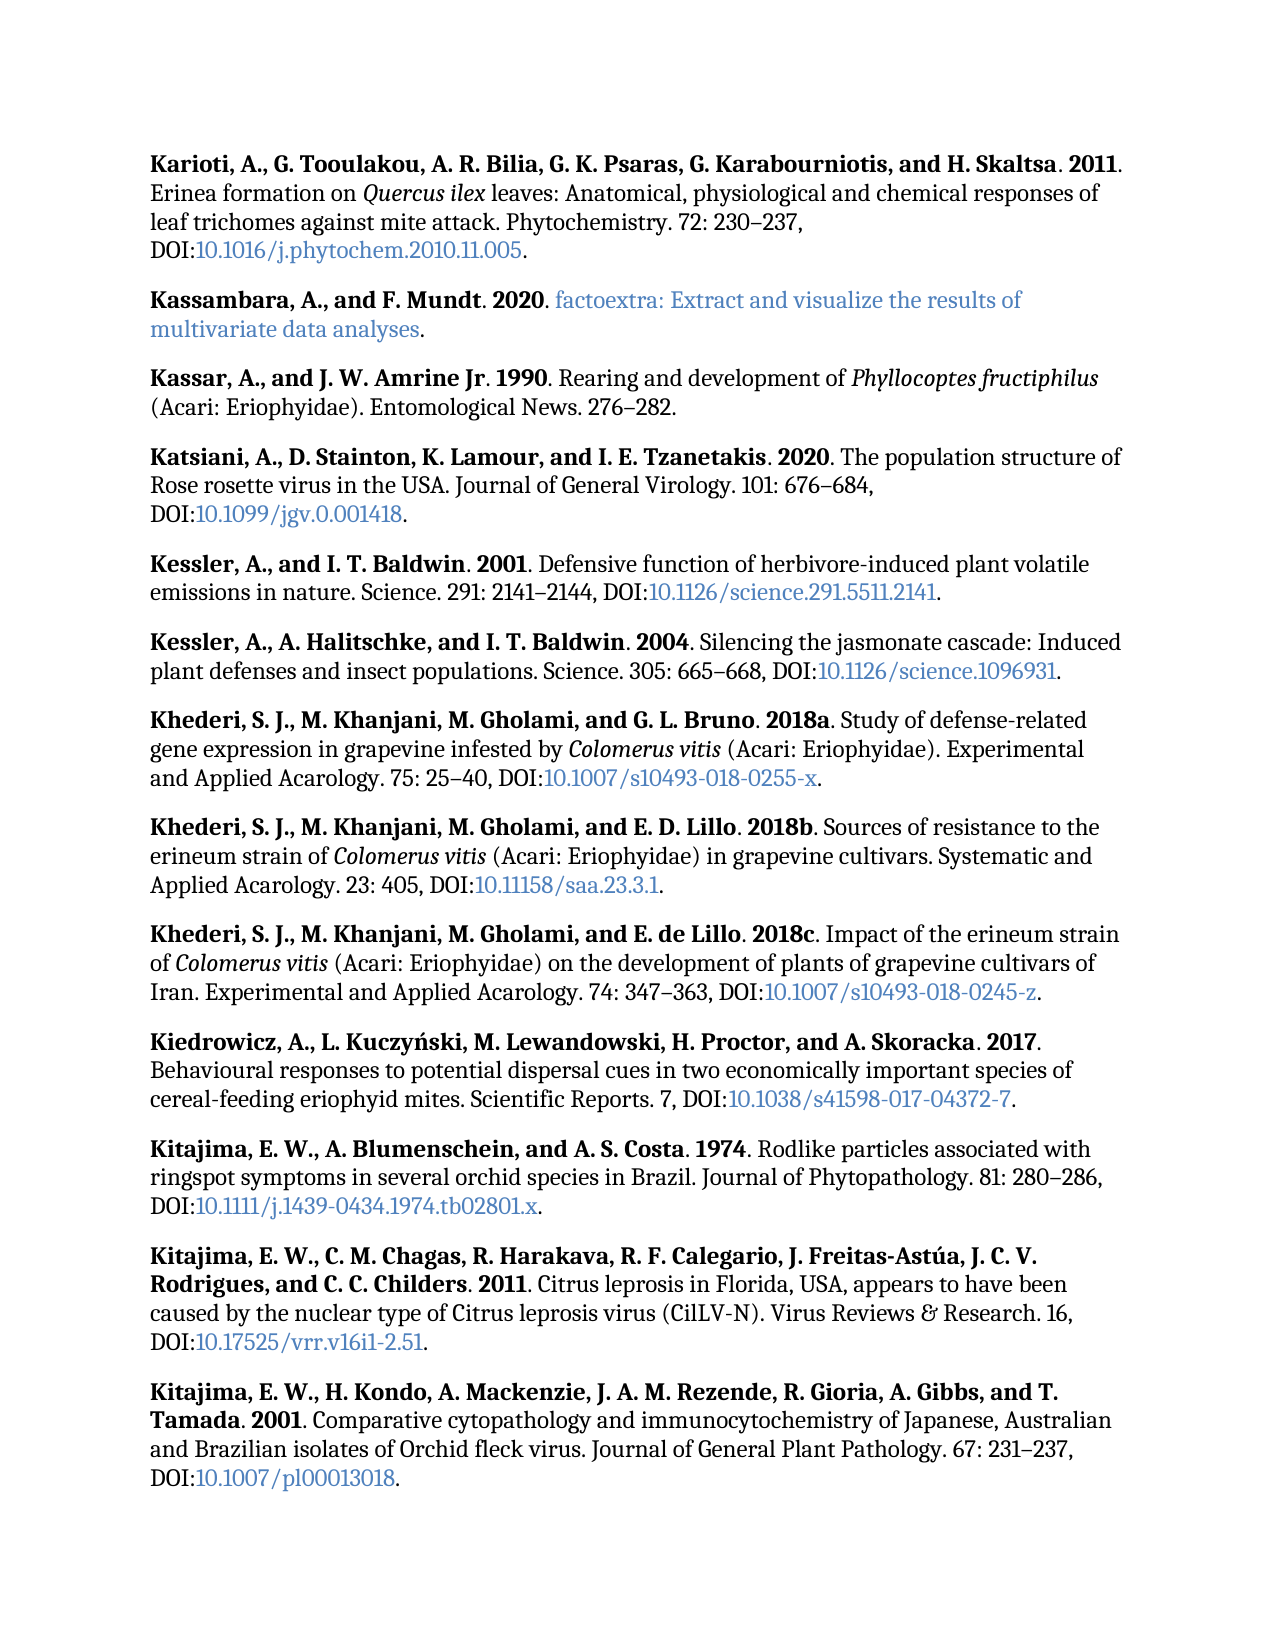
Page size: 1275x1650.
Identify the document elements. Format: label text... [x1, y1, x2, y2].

text Kassar, A., and J. W. Amrine Jr. 1990. Rearing and development of Phyllocoptes fructiphilus (Acari: Eriophyidae). Entomological News. 276–282. [150, 364, 1125, 422]
text Kitajima, E. W., C. M. Chagas, R. Harakava, R. F. Calegario, J. Freitas-Astúa, J. C. V. Rodrigues, and C. C. Childers. 2011. Citrus leprosis in Florida, USA, appears to have been caused by the nuclear type of Citrus leprosis virus (CilLV-N). Virus Reviews & Research. 16, DOI:10.17525/vrr.v16i1-2.51. [150, 1242, 1125, 1357]
text Karioti, A., G. Tooulakou, A. R. Bilia, G. K. Psaras, G. Karabourniotis, and H. Skaltsa. 2011. Erinea formation on Quercus ilex leaves: Anatomical, physiological and chemical responses of leaf trichomes against mite attack. Phytochemistry. 72: 230–237, DOI:10.1016/j.phytochem.2010.11.005. [150, 150, 1125, 265]
text Katsiani, A., D. Stainton, K. Lamour, and I. E. Tzanetakis. 2020. The population structure of Rose rosette virus in the USA. Journal of General Virology. 101: 676–684, DOI:10.1099/jgv.0.001418. [150, 442, 1125, 529]
text Kitajima, E. W., H. Kondo, A. Mackenzie, J. A. M. Rezende, R. Gioria, A. Gibbs, and T. Tamada. 2001. Comparative cytopathology and immunocytochemistry of Japanese, Australian and Brazilian isolates of Orchid fleck virus. Journal of General Plant Pathology. 67: 231–237, DOI:10.1007/pl00013018. [150, 1377, 1125, 1492]
text Kessler, A., and I. T. Baldwin. 2001. Defensive function of herbivore-induced plant volatile emissions in nature. Science. 291: 2141–2144, DOI:10.1126/science.291.5511.2141. [150, 549, 1125, 607]
text Kiedrowicz, A., L. Kuczyński, M. Lewandowski, H. Proctor, and A. Skoracka. 2017. Behavioural responses to potential dispersal cues in two economically important species of cereal-feeding eriophyid mites. Scientific Reports. 7, DOI:10.1038/s41598-017-04372-7. [150, 1027, 1125, 1114]
text Kessler, A., A. Halitschke, and I. T. Baldwin. 2004. Silencing the jasmonate cascade: Induced plant defenses and insect populations. Science. 305: 665–668, DOI:10.1126/science.1096931. [150, 628, 1125, 685]
text Kassambara, A., and F. Mundt. 2020. factoextra: Extract and visualize the results of multivariate data analyses. [150, 286, 1125, 343]
text Khederi, S. J., M. Khanjani, M. Gholami, and E. de Lillo. 2018c. Impact of the erineum strain of Colomerus vitis (Acari: Eriophyidae) on the development of plants of grapevine cultivars of Iran. Experimental and Applied Acarology. 74: 347–363, DOI:10.1007/s10493-018-0245-z. [150, 920, 1125, 1007]
text Kitajima, E. W., A. Blumenschein, and A. S. Costa. 1974. Rodlike particles associated with ringspot symptoms in several orchid species in Brazil. Journal of Phytopathology. 81: 280–286, DOI:10.1111/j.1439-0434.1974.tb02801.x. [150, 1134, 1125, 1221]
text Khederi, S. J., M. Khanjani, M. Gholami, and G. L. Bruno. 2018a. Study of defense-related gene expression in grapevine infested by Colomerus vitis (Acari: Eriophyidae). Experimental and Applied Acarology. 75: 25–40, DOI:10.1007/s10493-018-0255-x. [150, 706, 1125, 792]
text Khederi, S. J., M. Khanjani, M. Gholami, and E. D. Lillo. 2018b. Sources of resistance to the erineum strain of Colomerus vitis (Acari: Eriophyidae) in grapevine cultivars. Systematic and Applied Acarology. 23: 405, DOI:10.11158/saa.23.3.1. [150, 813, 1125, 899]
